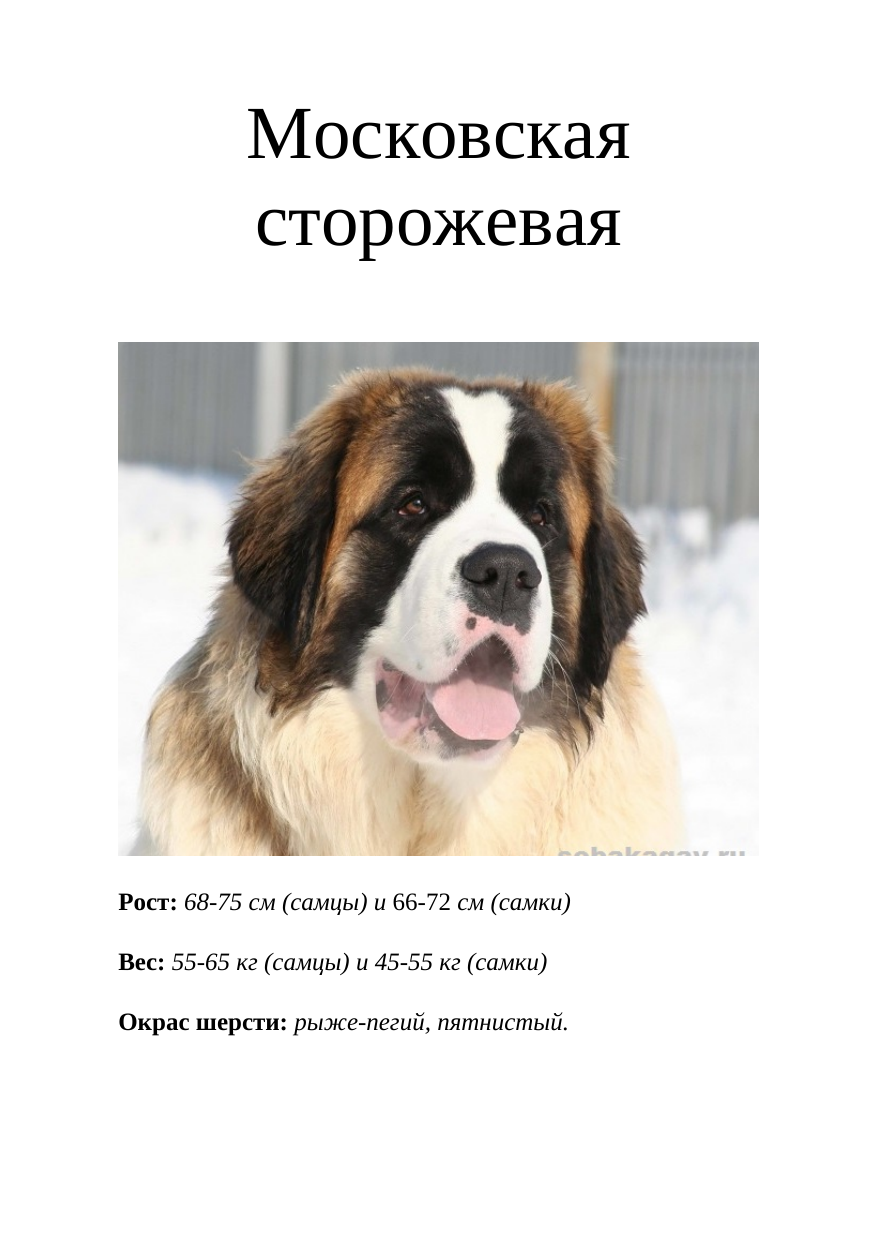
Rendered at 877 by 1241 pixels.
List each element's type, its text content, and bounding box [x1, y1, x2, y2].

text Московская сторожевая [118, 89, 759, 261]
picture [118, 342, 759, 856]
text Вес: 55-65 кг (самцы) и 45-55 кг (самки) [118, 947, 759, 975]
text Рост: 68-75 см (самцы) и 66-72 см (самки) [118, 887, 759, 915]
text Окрас шерсти: рыже-пегий, пятнистый. [118, 1007, 759, 1035]
